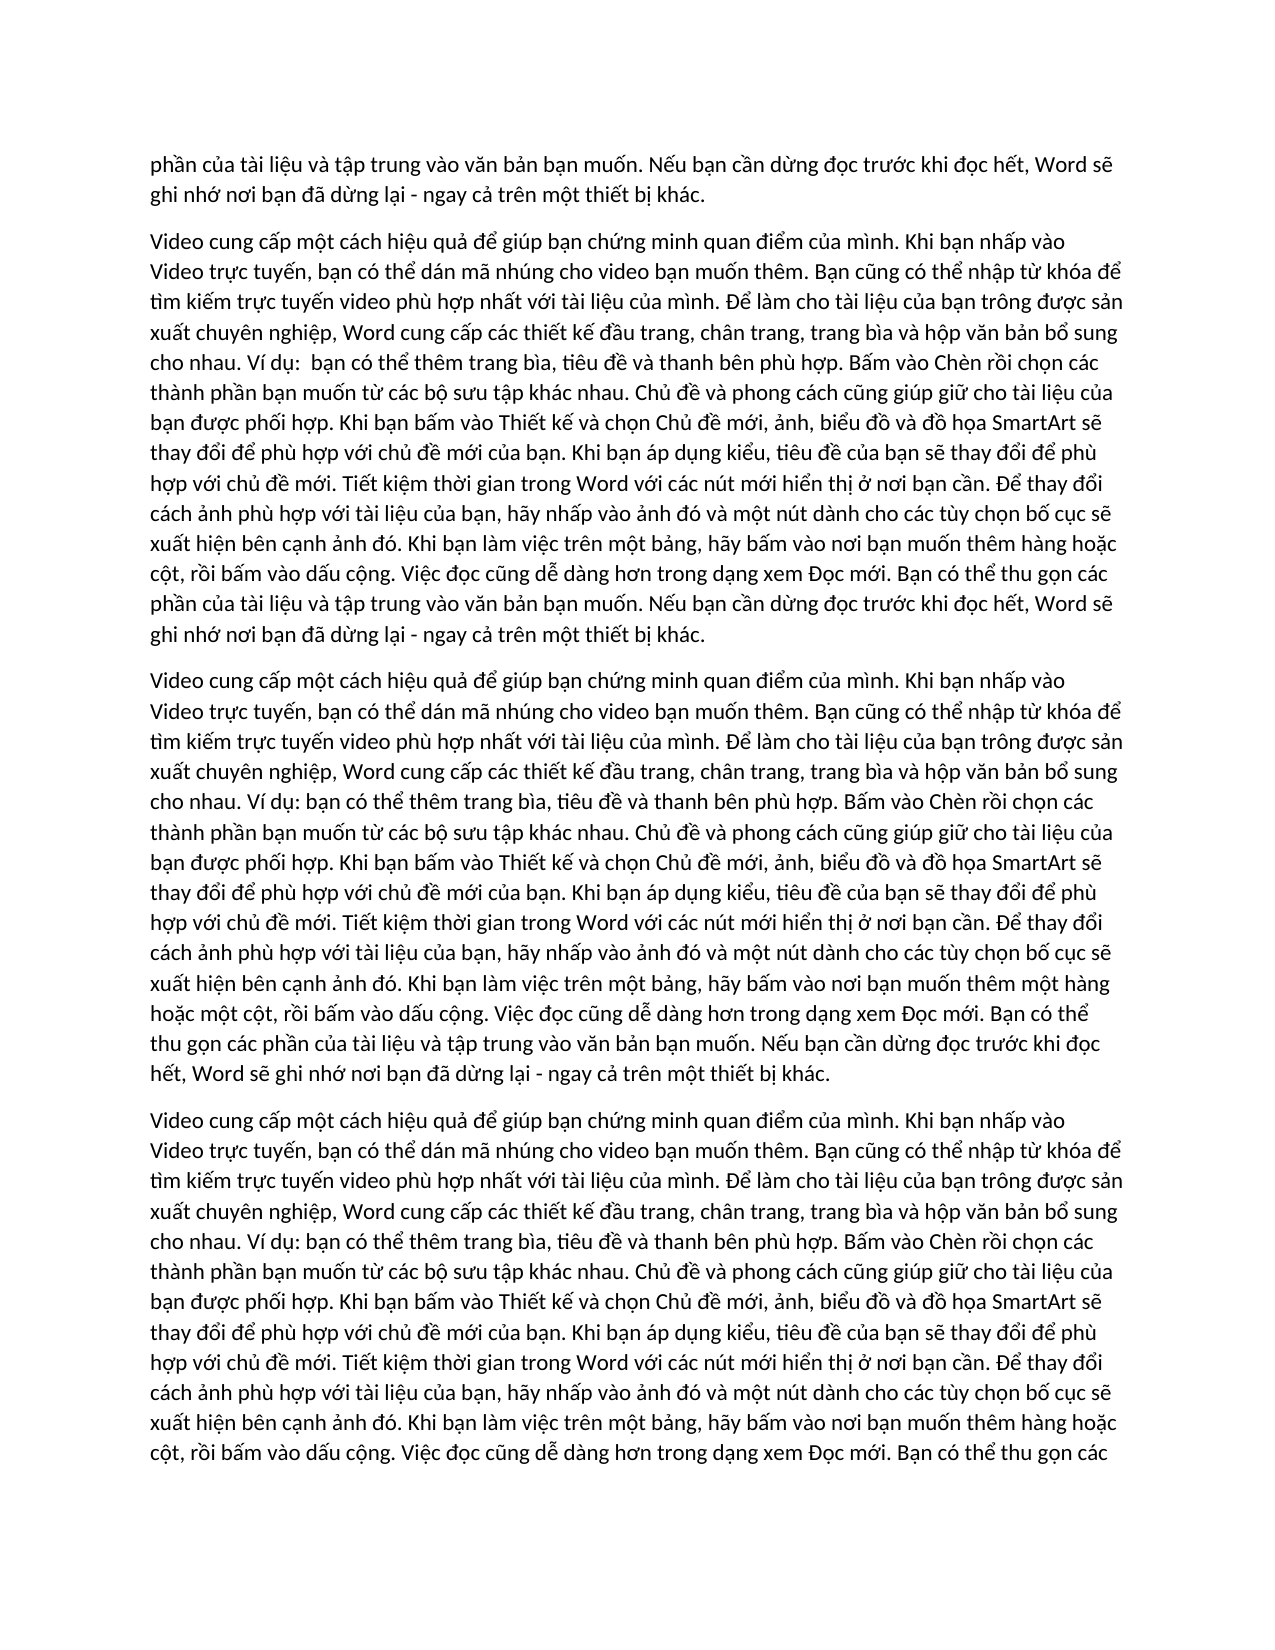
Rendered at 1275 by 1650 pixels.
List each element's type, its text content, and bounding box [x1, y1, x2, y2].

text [150, 150, 1125, 208]
text Video cung cấp một cách hiệu quả để giúp bạn chứng minh quan điểm của mình. Khi bạn nhấp vào Video trực tuyến, bạn có thể dán mã nhúng cho video bạn muốn thêm. Bạn cũng có thể nhập từ khóa để tìm kiếm trực tuyến video phù hợp nhất với tài liệu của mình. Để làm cho tài liệu của bạn trông được sản xuất chuyên nghiệp, Word cung cấp các thiết kế đầu trang, chân trang, trang bìa và hộp văn bản bổ sung cho nhau. Ví dụ: bạn có thể thêm trang bìa, tiêu đề và thanh bên phù hợp. Bấm vào Chèn rồi chọn các thành phần bạn muốn từ các bộ sưu tập khác nhau. Chủ đề và phong cách cũng giúp giữ cho tài liệu của bạn được phối hợp. Khi bạn bấm vào Thiết kế và chọn Chủ đề mới, ảnh, biểu đồ và đồ họa SmartArt sẽ thay đổi để phù hợp với chủ đề mới của bạn. Khi bạn áp dụng kiểu, tiêu đề của bạn sẽ thay đổi để phù hợp với chủ đề mới. Tiết kiệm thời gian trong Word với các nút mới hiển thị ở nơi bạn cần. Để thay đổi cách ảnh phù hợp với tài liệu của bạn, hãy nhấp vào ảnh đó và một nút dành cho các tùy chọn bố cục sẽ xuất hiện bên cạnh ảnh đó. Khi bạn làm việc trên một bảng, hãy bấm vào nơi bạn muốn thêm một hàng hoặc một cột, rồi bấm vào dấu cộng. Việc đọc cũng dễ dàng hơn trong dạng xem Đọc mới. Bạn có thể thu gọn các phần của tài liệu và tập trung vào văn bản bạn muốn. Nếu bạn cần dừng đọc trước khi đọc hết, Word sẽ ghi nhớ nơi bạn đã dừng lại - ngay cả trên một thiết bị khác. [150, 667, 1125, 1087]
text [150, 1106, 1125, 1467]
